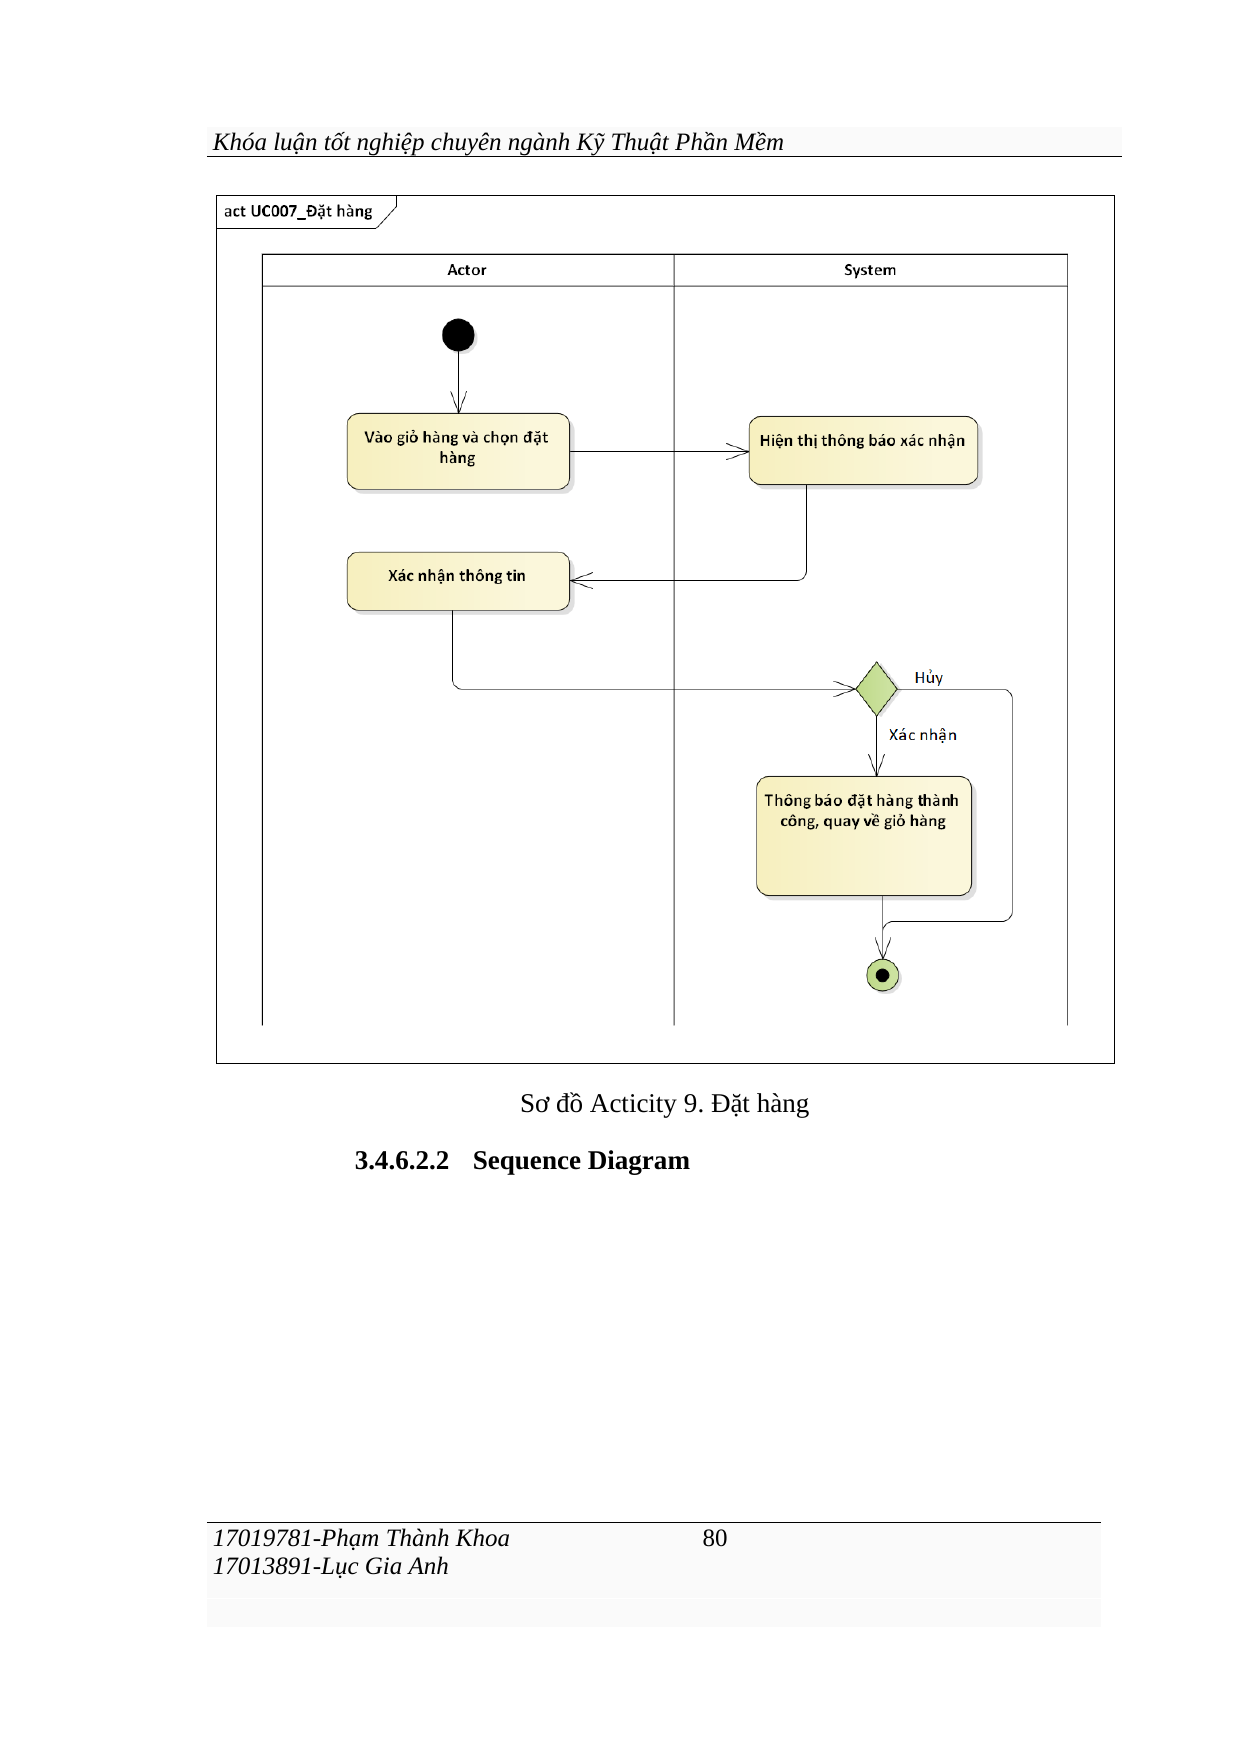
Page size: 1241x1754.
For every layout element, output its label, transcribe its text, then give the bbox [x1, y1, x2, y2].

subtitle Sequence Diagram [354, 1144, 1122, 1175]
text Sơ đồ Acticity 10. Đặt hàng [207, 1088, 1122, 1119]
picture [206, 185, 1123, 1072]
